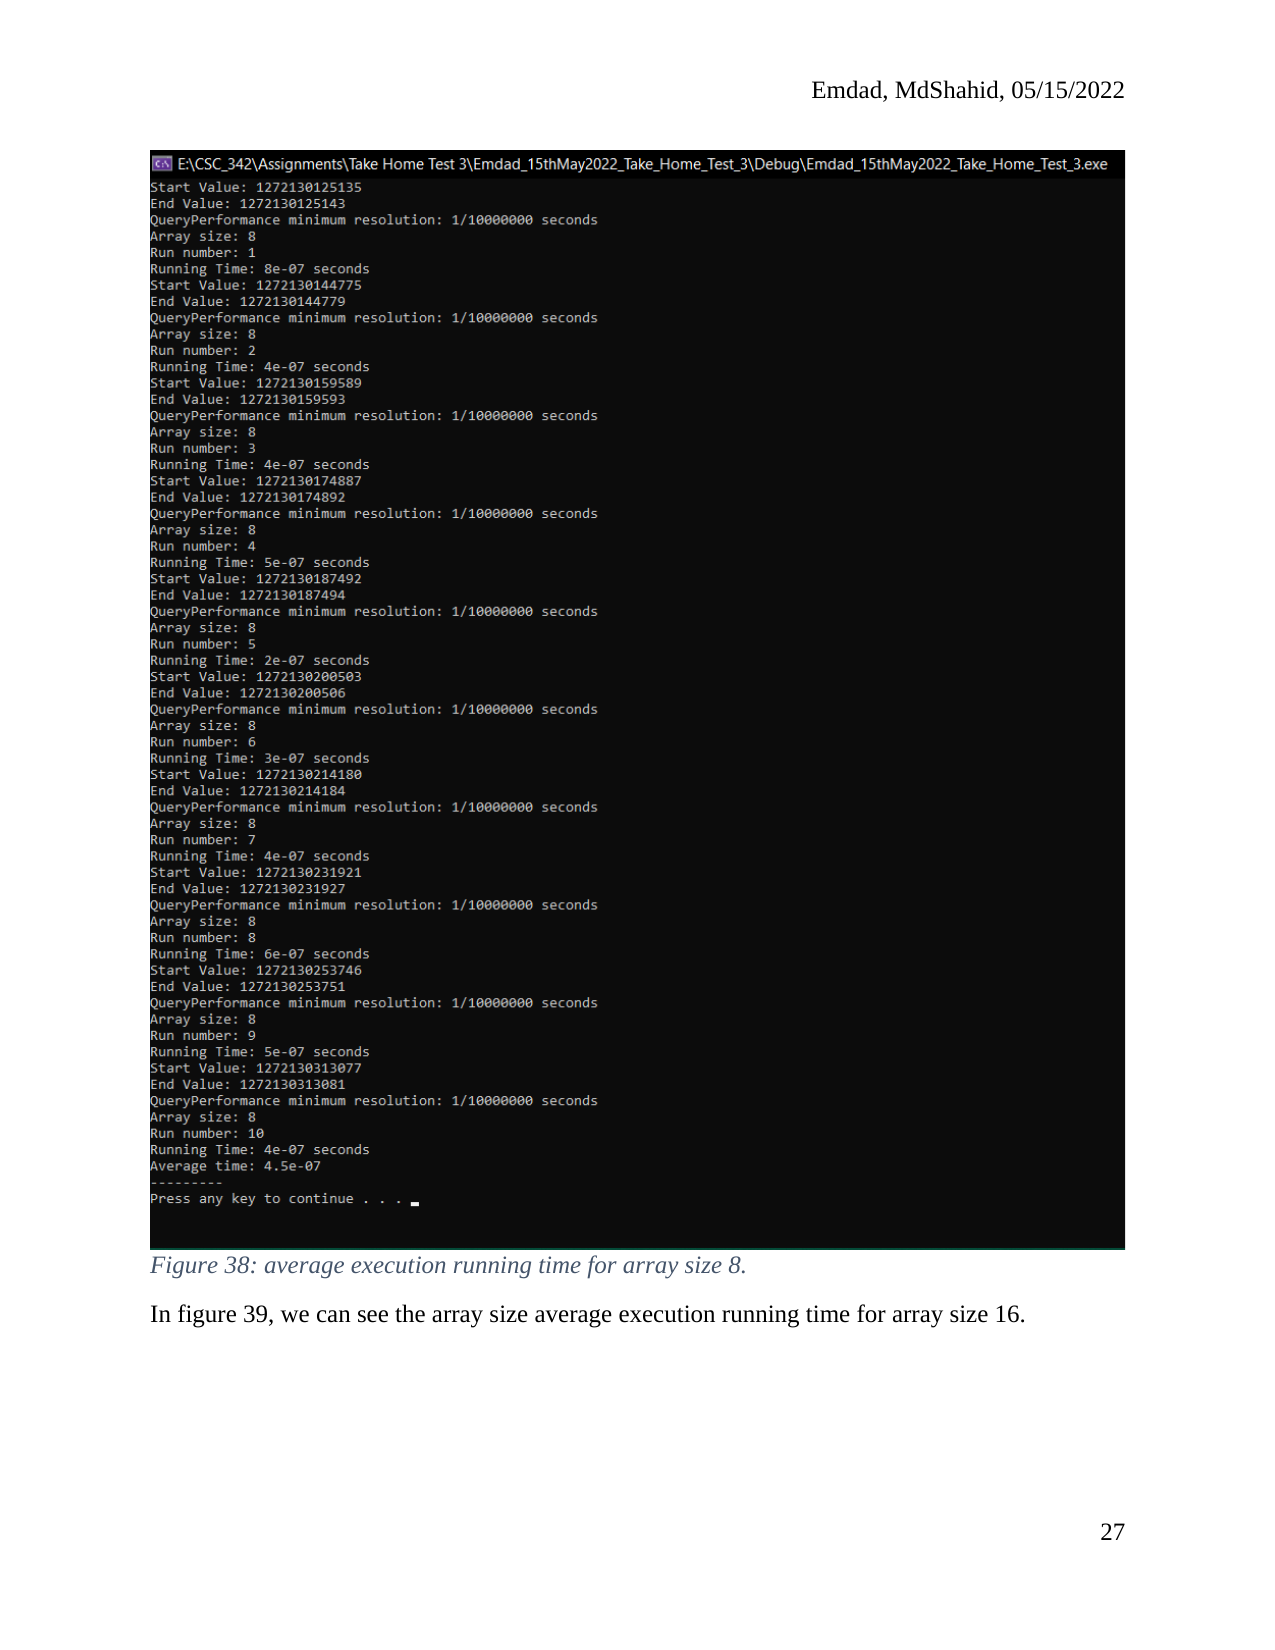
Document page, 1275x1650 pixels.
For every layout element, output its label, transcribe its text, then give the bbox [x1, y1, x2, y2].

text In figure 39, we can see the array size average execution running time for array size 16. [150, 1299, 1125, 1328]
picture [150, 150, 1125, 1250]
text Figure 38: average execution running time for array size 8. [150, 1250, 1125, 1279]
